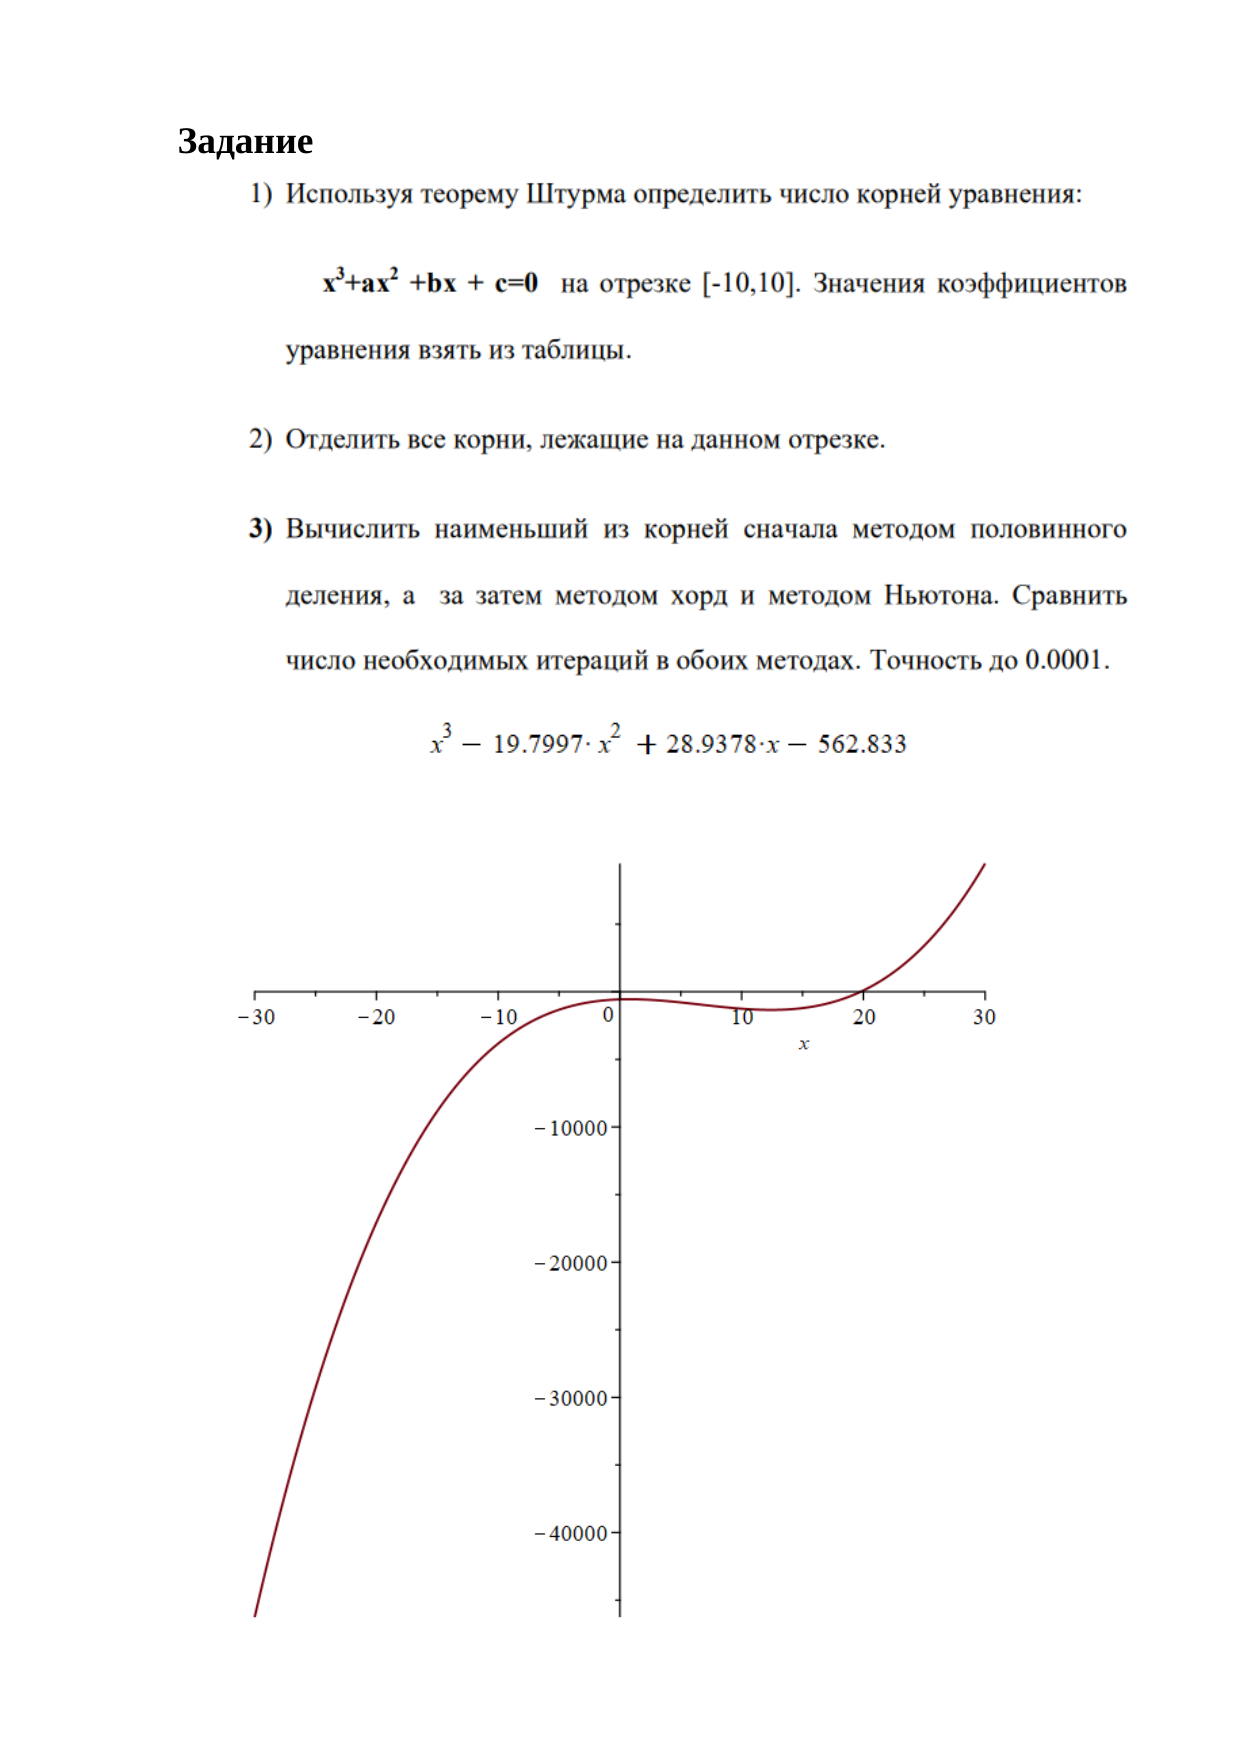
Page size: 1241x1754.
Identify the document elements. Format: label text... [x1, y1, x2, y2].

picture [421, 714, 908, 768]
picture [201, 838, 1127, 1626]
picture [177, 163, 1151, 696]
text Задание [177, 118, 1152, 161]
